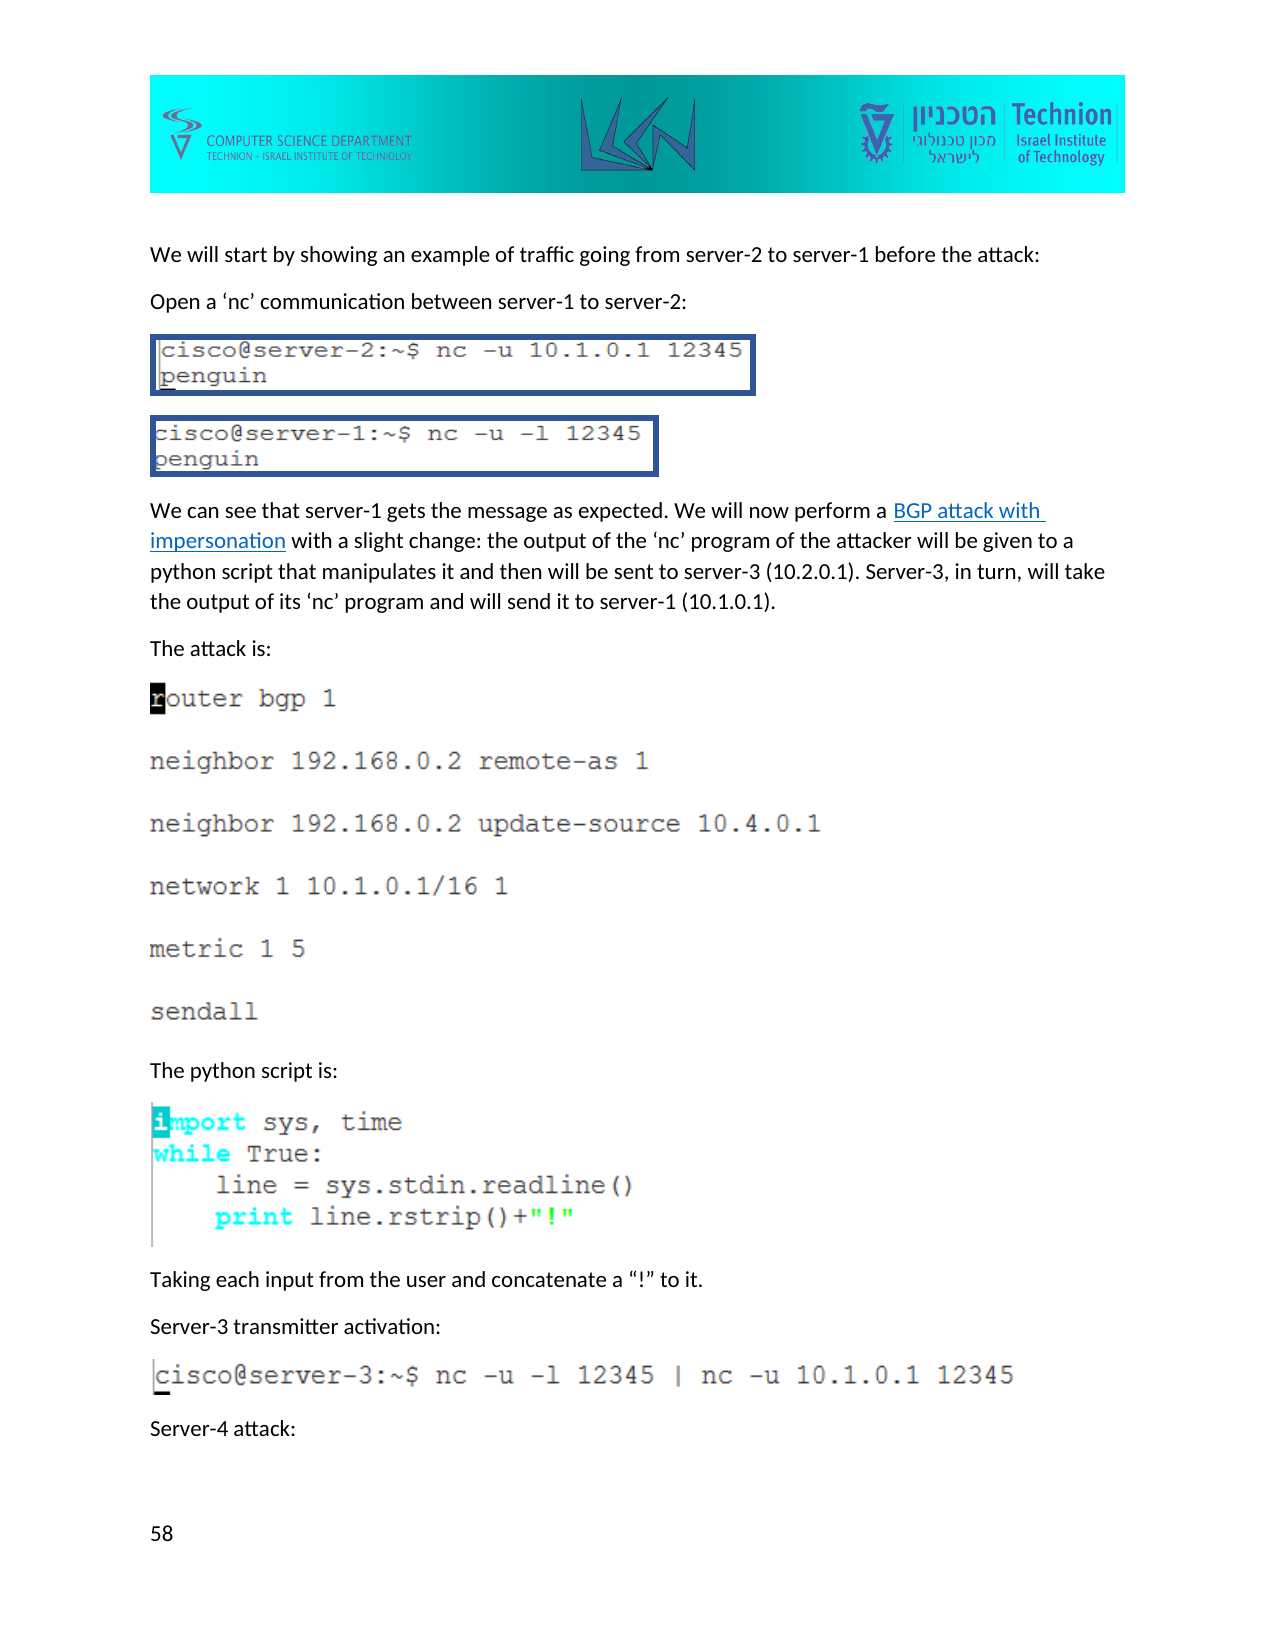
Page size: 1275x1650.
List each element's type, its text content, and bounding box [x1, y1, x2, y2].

picture [150, 1102, 641, 1247]
text Server-4 attack: [150, 1414, 1125, 1442]
text Taking each input from the user and concatenate a “!” to it. [150, 1265, 1125, 1293]
picture [150, 75, 1125, 193]
text Server-3 transmitter activation: [150, 1312, 1125, 1340]
text Open a ‘nc’ communication between server-1 to server-2: [150, 287, 1125, 315]
picture [156, 421, 653, 471]
picture [156, 340, 750, 390]
text We will start by showing an example of traffic going from server-2 to server-1 before the attack: [150, 240, 1125, 268]
picture [150, 680, 830, 1037]
text The python script is: [150, 1056, 1125, 1084]
text The attack is: [150, 634, 1125, 662]
text We can see that server-1 gets the message as expected. We will now perform a BGP attack with impersonation with a slight change: the output of the ‘nc’ program of the attacker will be given to a python script that manipulates it and then will be sent to server-3 (10.2.0.1). Server-3, in turn, will take the output of its ‘nc’ program and will send it to server-1 (10.1.0.1). [150, 496, 1125, 615]
picture [150, 1359, 1035, 1395]
